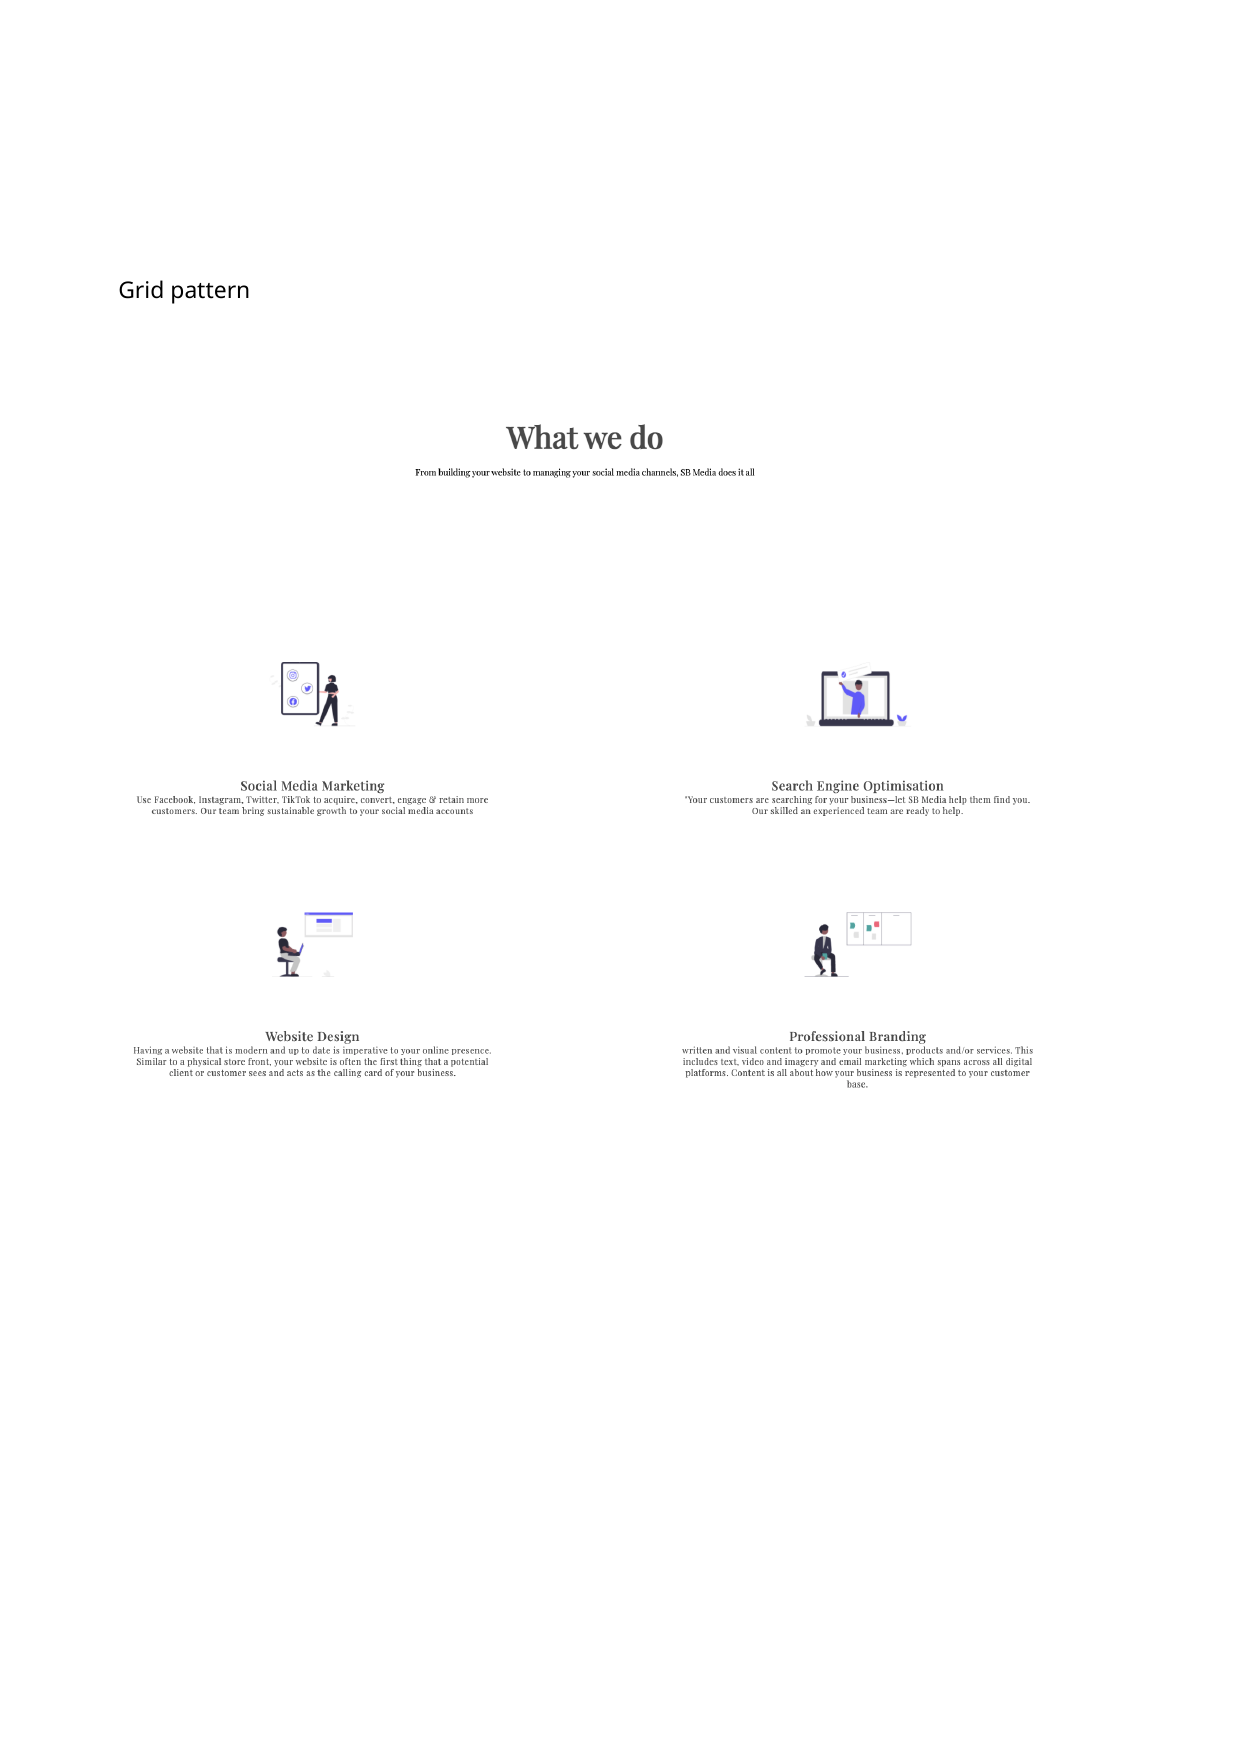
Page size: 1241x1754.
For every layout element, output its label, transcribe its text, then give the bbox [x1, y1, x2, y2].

text Grid pattern [118, 274, 1122, 306]
picture [69, 424, 1074, 1109]
